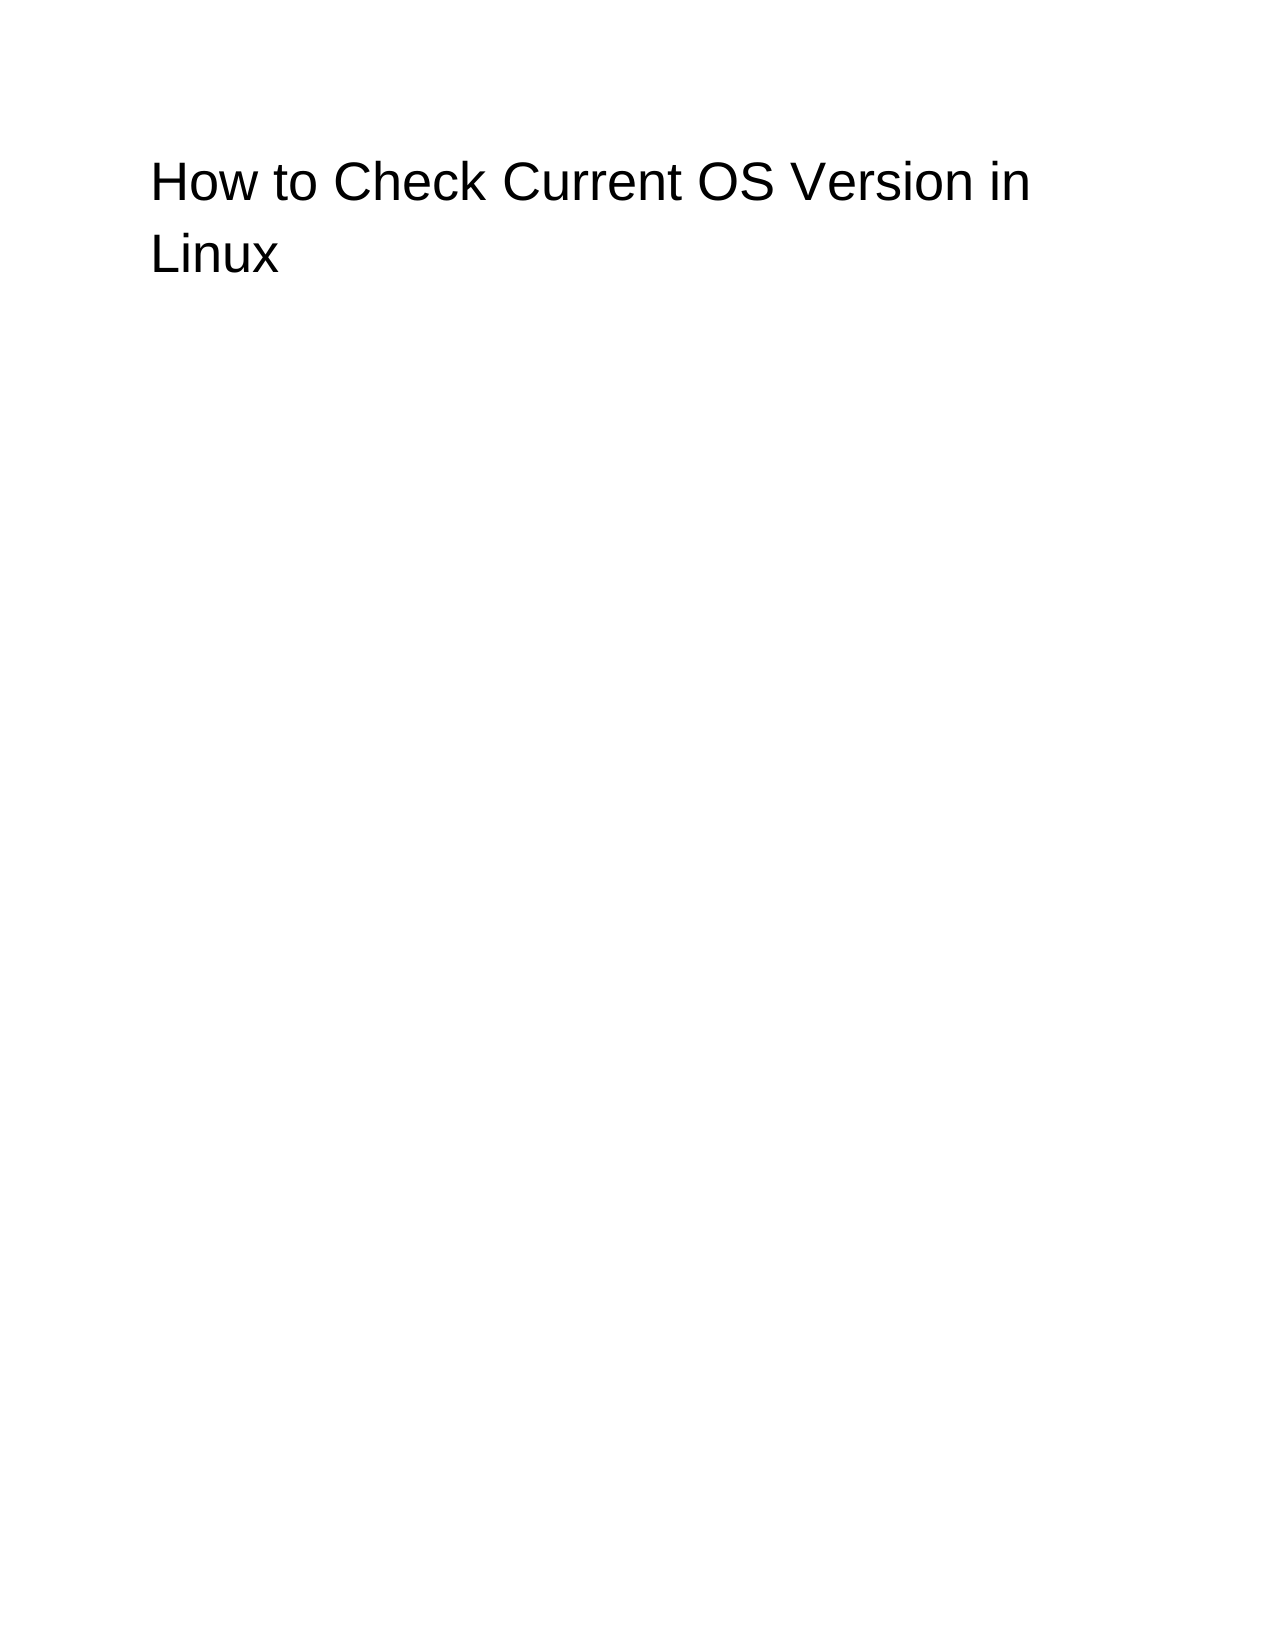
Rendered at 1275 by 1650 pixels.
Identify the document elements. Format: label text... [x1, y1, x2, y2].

title How to Check Current OS Version in Linux [150, 150, 1125, 284]
